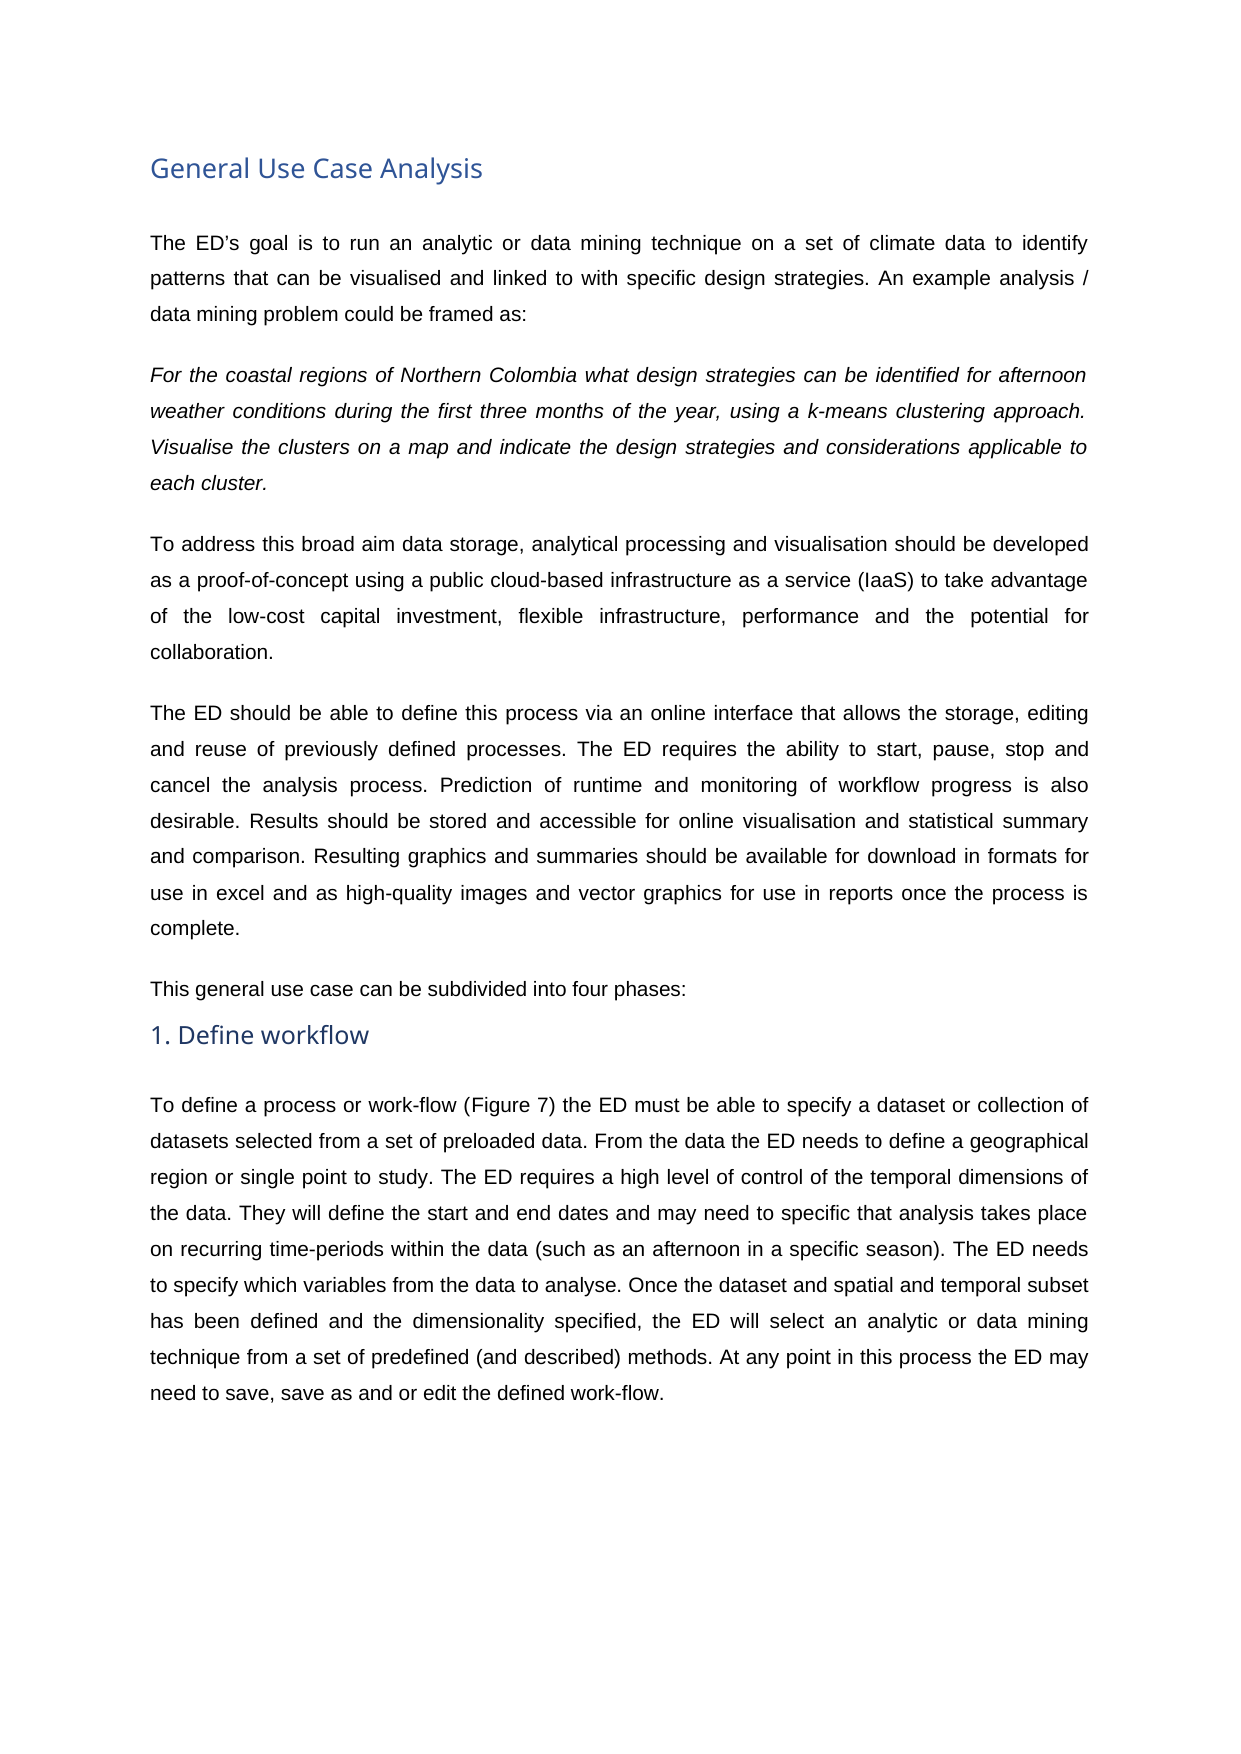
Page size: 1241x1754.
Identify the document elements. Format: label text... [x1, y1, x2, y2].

text For the coastal regions of Northern Colombia what design strategies can be identified for afternoon weather conditions during the first three months of the year, using a k-means clustering approach. Visualise the clusters on a map and indicate the design strategies and considerations applicable to each cluster. [150, 363, 1090, 495]
text To address this broad aim data storage, analytical processing and visualisation should be developed as a proof-of-concept using a public cloud-based infrastructure as a service (IaaS) to take advantage of the low-cost capital investment, flexible infrastructure, performance and the potential for collaboration. [150, 532, 1090, 664]
text The ED should be able to define this process via an online interface that allows the storage, editing and reuse of previously defined processes. The ED requires the ability to start, pause, stop and cancel the analysis process. Prediction of runtime and monitoring of workflow progress is also desirable. Results should be stored and accessible for online visualisation and statistical summary and comparison. Resulting graphics and summaries should be available for download in formats for use in excel and as high-quality images and vector graphics for use in reports once the process is complete. [150, 701, 1090, 940]
subtitle General Use Case Analysis [150, 150, 1090, 187]
text This general use case can be subdivided into four phases: [150, 977, 1090, 1001]
text To define a process or work-flow (Figure 4) the ED must be able to specify a dataset or collection of datasets selected from a set of preloaded data. From the data the ED needs to define a geographical region or single point to study. The ED requires a high level of control of the temporal dimensions of the data. They will define the start and end dates and may need to specific that analysis takes place on recurring time-periods within the data (such as an afternoon in a specific season). The ED needs to specify which variables from the data to analyse. Once the dataset and spatial and temporal subset has been defined and the dimensionality specified, the ED will select an analytic or data mining technique from a set of predefined (and described) methods. At any point in this process the ED may need to save, save as and or edit the defined work-flow. [150, 1093, 1090, 1405]
text The ED’s goal is to run an analytic or data mining technique on a set of climate data to identify patterns that can be visualised and linked to with specific design strategies. An example analysis / data mining problem could be framed as: [150, 230, 1090, 326]
subtitle 1. Define workflow [150, 1017, 1090, 1051]
